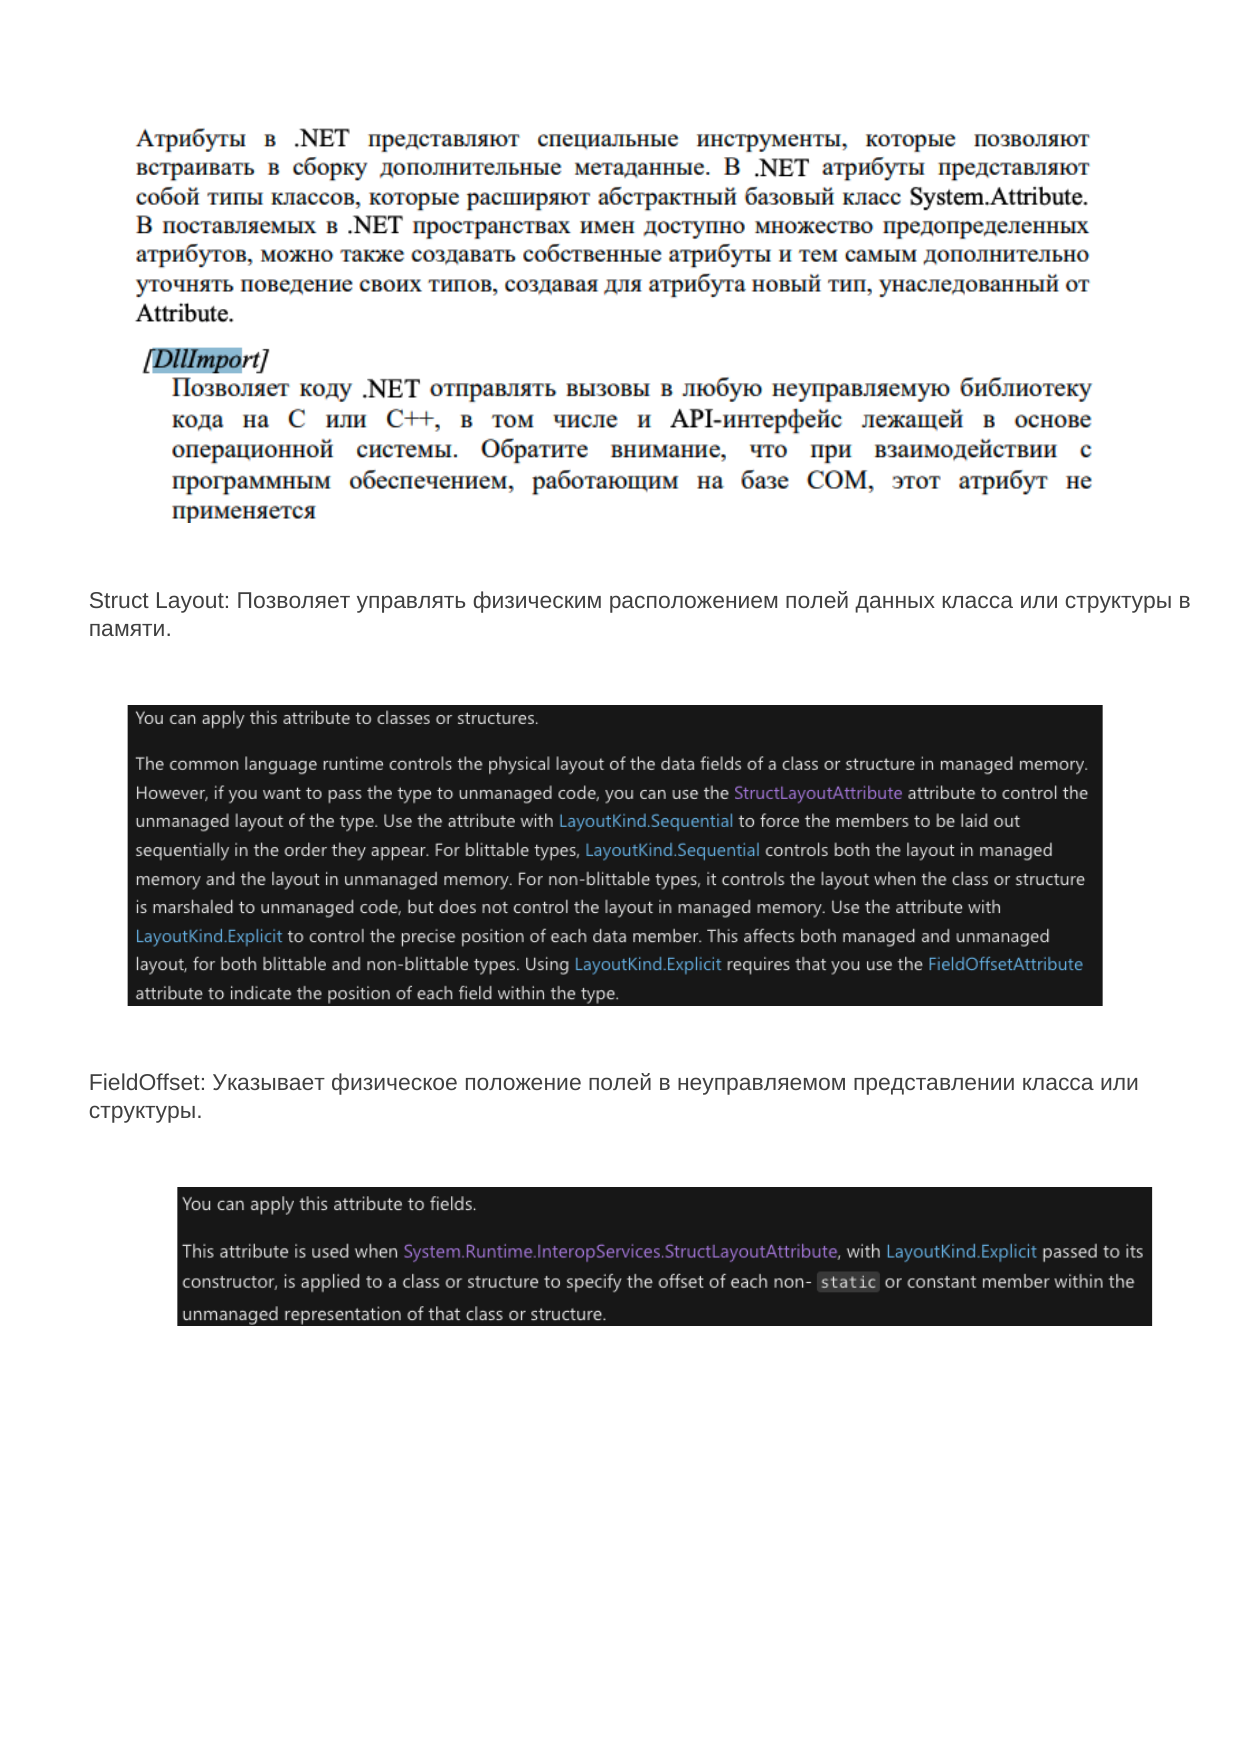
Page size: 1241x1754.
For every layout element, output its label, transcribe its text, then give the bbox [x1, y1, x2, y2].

text FieldOffset: Указывает физическое положение полей в неуправляемом представлении класса или структуры. [89, 1069, 1230, 1124]
picture [177, 1187, 1153, 1326]
picture [127, 345, 1103, 523]
picture [127, 118, 1103, 327]
picture [127, 705, 1103, 1006]
text Struct Layout: Позволяет управлять физическим расположением полей данных класса или структуры в памяти. [89, 587, 1230, 641]
